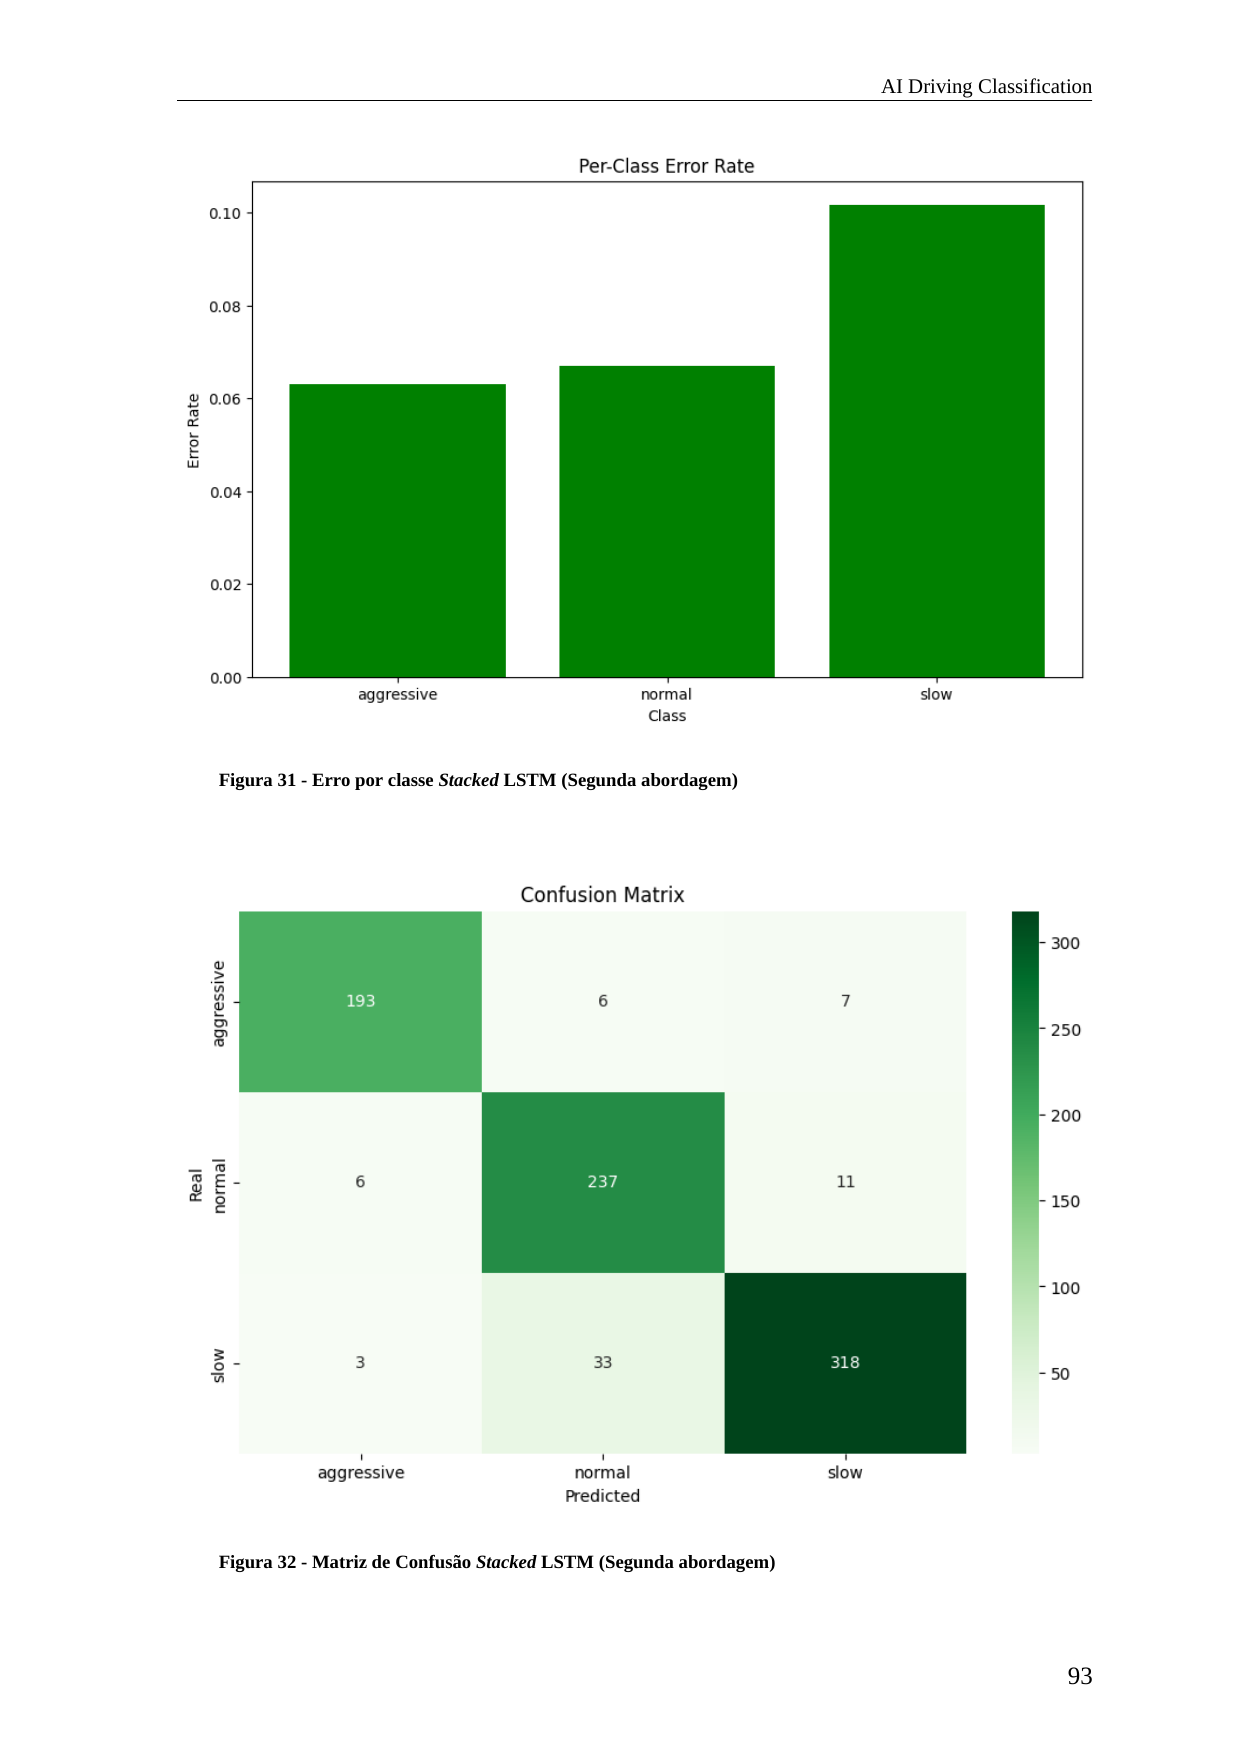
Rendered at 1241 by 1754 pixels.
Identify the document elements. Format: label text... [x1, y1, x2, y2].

picture [177, 875, 1093, 1516]
picture [177, 147, 1093, 734]
